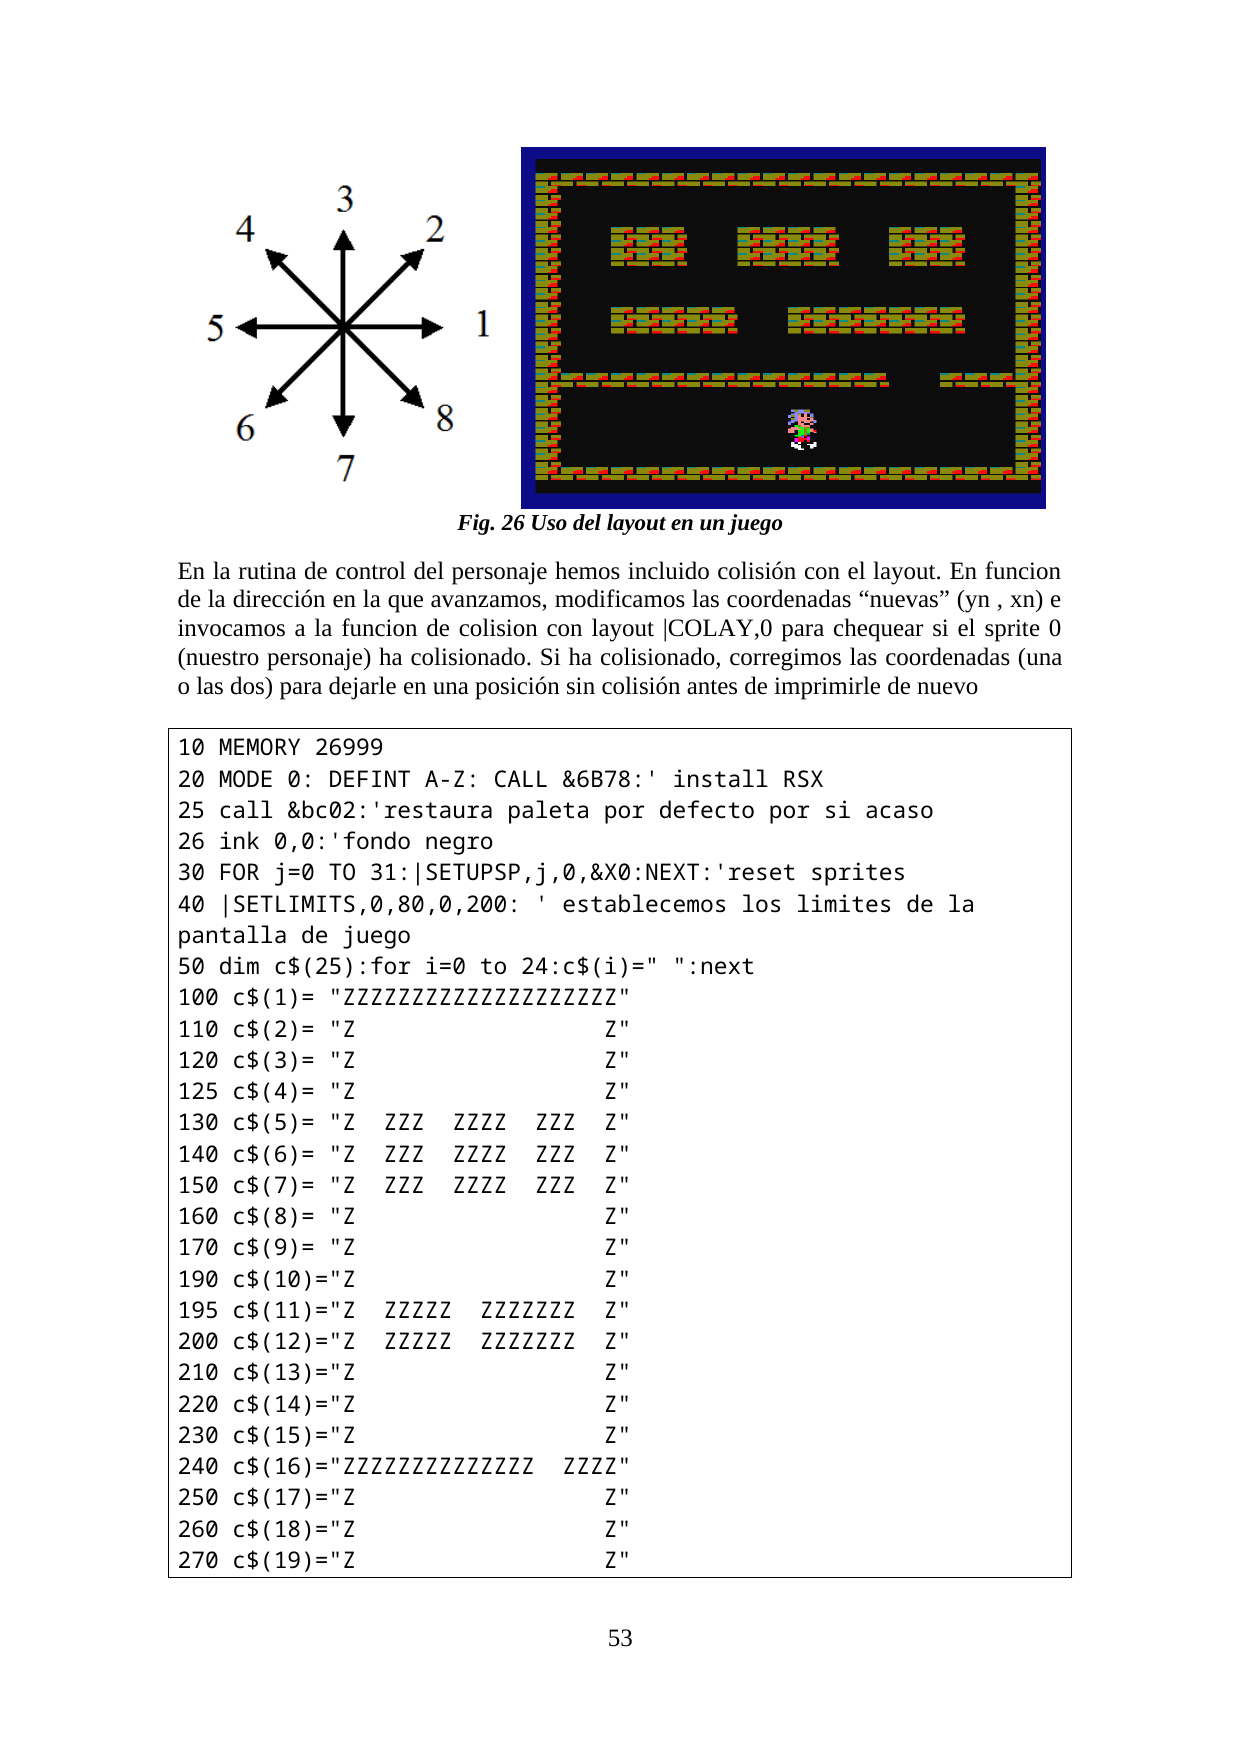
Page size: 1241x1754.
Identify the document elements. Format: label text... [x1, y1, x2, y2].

text 40 |SETLIMITS,0,80,0,200: ' establecemos los limites de la pantalla de juego [177, 888, 1063, 950]
text 200 c$(12)="Z ZZZZZ ZZZZZZZ Z" [177, 1325, 1063, 1356]
text 260 c$(18)="Z Z" [177, 1513, 1063, 1541]
text 150 c$(7)= "Z ZZZ ZZZZ ZZZ Z" [177, 1169, 1063, 1200]
picture [521, 147, 1046, 509]
text 230 c$(15)="Z Z" [177, 1419, 1063, 1450]
text 120 c$(3)= "Z Z" [177, 1044, 1063, 1075]
text 110 c$(2)= "Z Z" [177, 1013, 1063, 1044]
text 195 c$(11)="Z ZZZZZ ZZZZZZZ Z" [177, 1294, 1063, 1325]
text 210 c$(13)="Z Z" [177, 1356, 1063, 1388]
text 50 dim c$(25):for i=0 to 24:c$(i)=" ":next [177, 950, 1063, 981]
text 10 MEMORY 26999 [169, 729, 1071, 763]
text 250 c$(17)="Z Z" [177, 1481, 1063, 1513]
text 26 ink 0,0:'fondo negro [177, 825, 1063, 856]
text 30 FOR j=0 TO 31:|SETUPSP,j,0,&X0:NEXT:'reset sprites [177, 856, 1063, 888]
text En la rutina de control del personaje hemos incluido colisión con el layout. En funcion de la dirección en la que avanzamos, modificamos las coordenadas “nuevas” (yn , xn) e invocamos a la funcion de colision con layout |COLAY,0 para chequear si el sprite 0 (nuestro personaje) ha colisionado. Si ha colisionado, corregimos las coordenadas (una o las dos) para dejarle en una posición sin colisión antes de imprimirle de nuevo [177, 556, 1063, 699]
text 125 c$(4)= "Z Z" [177, 1075, 1063, 1106]
text 140 c$(6)= "Z ZZZ ZZZZ ZZZ Z" [177, 1138, 1063, 1169]
text 20 MODE 0: DEFINT A-Z: CALL &6B78:' install RSX [177, 763, 1063, 794]
text 130 c$(5)= "Z ZZZ ZZZZ ZZZ Z" [177, 1106, 1063, 1138]
text 190 c$(10)="Z Z" [177, 1263, 1063, 1294]
text 25 call &bc02:'restaura paleta por defecto por si acaso [177, 794, 1063, 825]
text 270 c$(19)="Z Z" [169, 1541, 1071, 1577]
text 220 c$(14)="Z Z" [177, 1388, 1063, 1419]
text 170 c$(9)= "Z Z" [177, 1231, 1063, 1263]
text 240 c$(16)="ZZZZZZZZZZZZZZ ZZZZ" [177, 1450, 1063, 1481]
text 100 c$(1)= "ZZZZZZZZZZZZZZZZZZZZ" [177, 981, 1063, 1013]
text 160 c$(8)= "Z Z" [177, 1200, 1063, 1231]
picture [177, 171, 515, 509]
